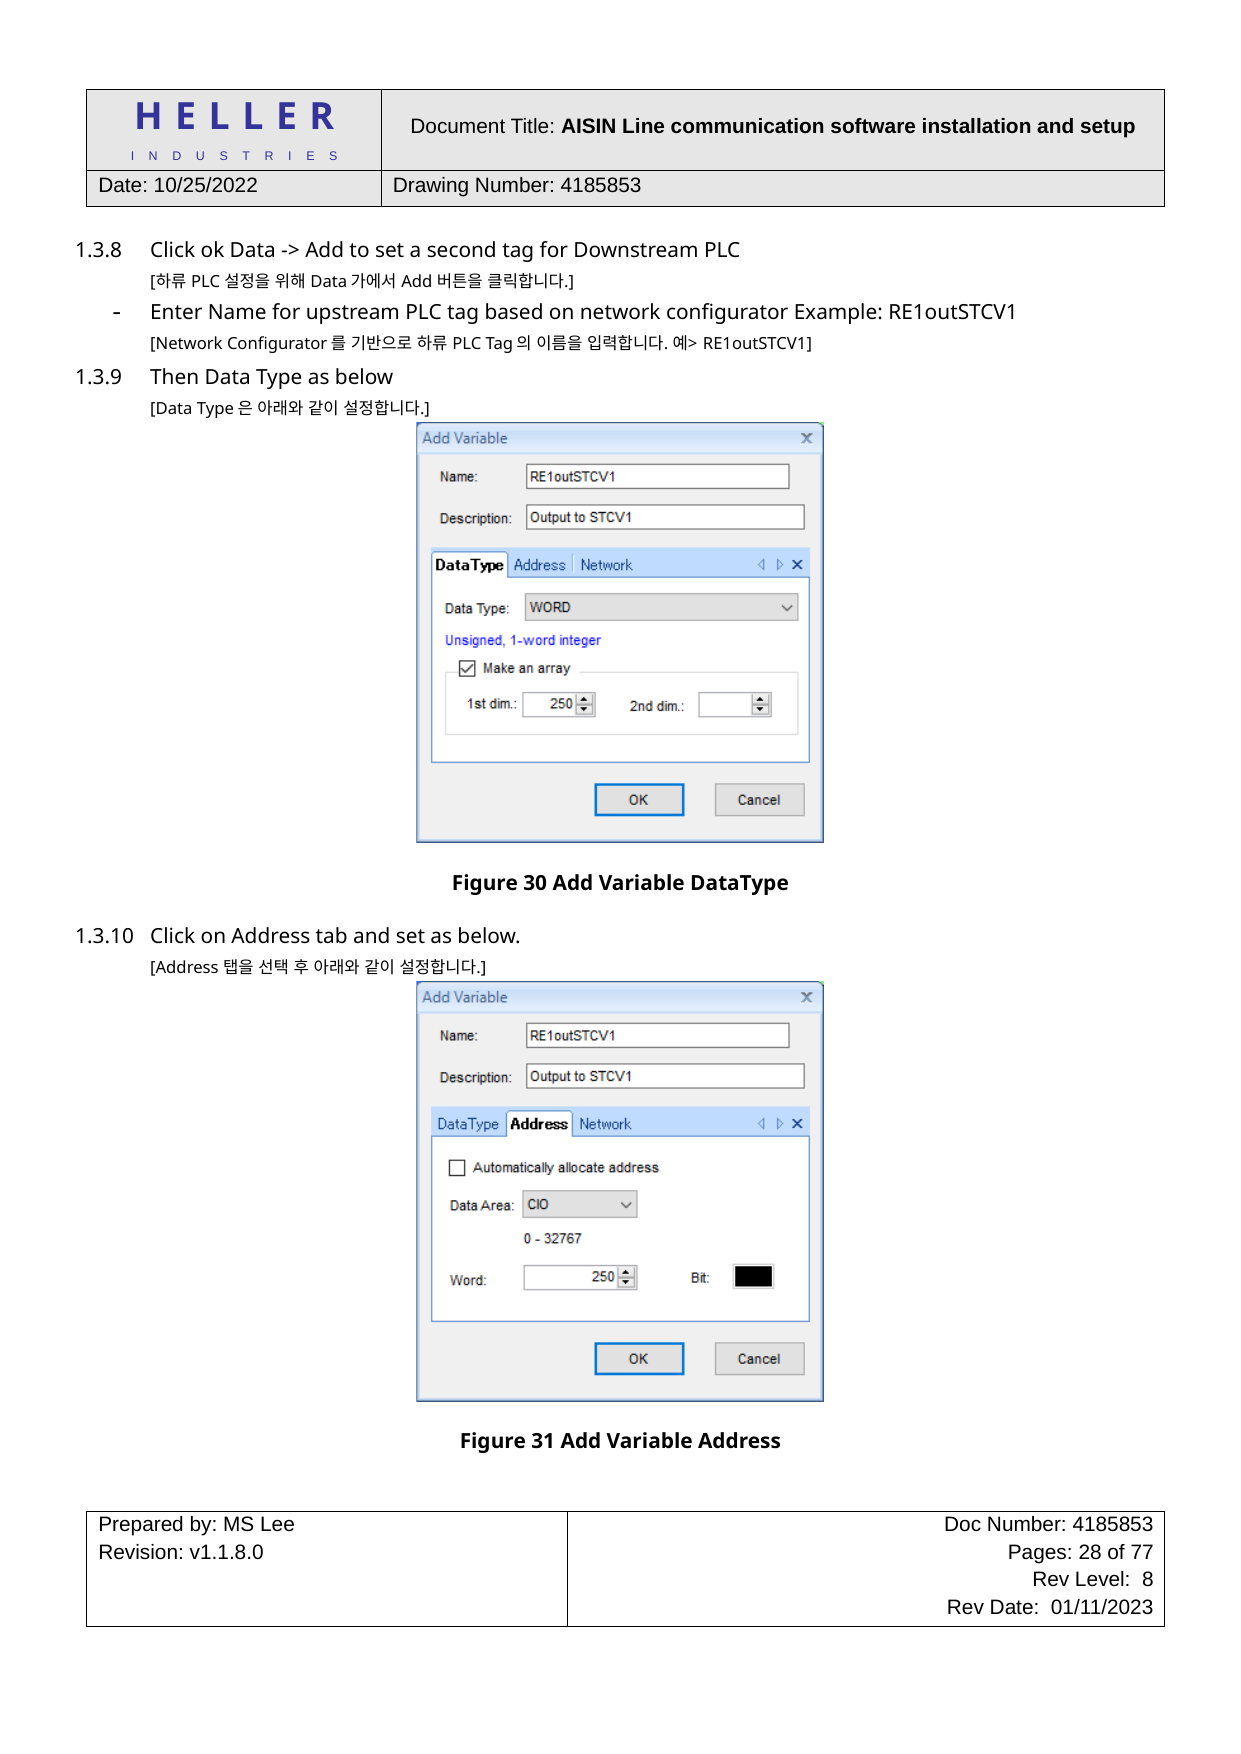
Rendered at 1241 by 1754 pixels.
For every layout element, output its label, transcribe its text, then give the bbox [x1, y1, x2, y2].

subtitle Click ok Data -> Add to set a second tag for Downstream PLC [75, 235, 1165, 264]
list [Address 탭을 선택 후 아래와 같이 설정합니다.] [150, 954, 1165, 978]
picture [416, 422, 824, 843]
subtitle Click on Address tab and set as below. [75, 921, 1165, 949]
list Enter Name for upstream PLC tag based on network configurator Example: RE1outSTCV1 [112, 296, 1165, 325]
list [하류 PLC 설정을 위해 Data가에서 Add 버튼을 클릭합니다.] [150, 268, 1165, 292]
list [Network Configurator를 기반으로 하류 PLC Tag의 이름을 입력합니다. 예> RE1outSTCV1] [150, 330, 1165, 354]
subtitle Then Data Type as below [75, 362, 1165, 391]
picture [416, 981, 824, 1402]
list [Data Type은 아래와 같이 설정합니다.] [150, 395, 1165, 419]
